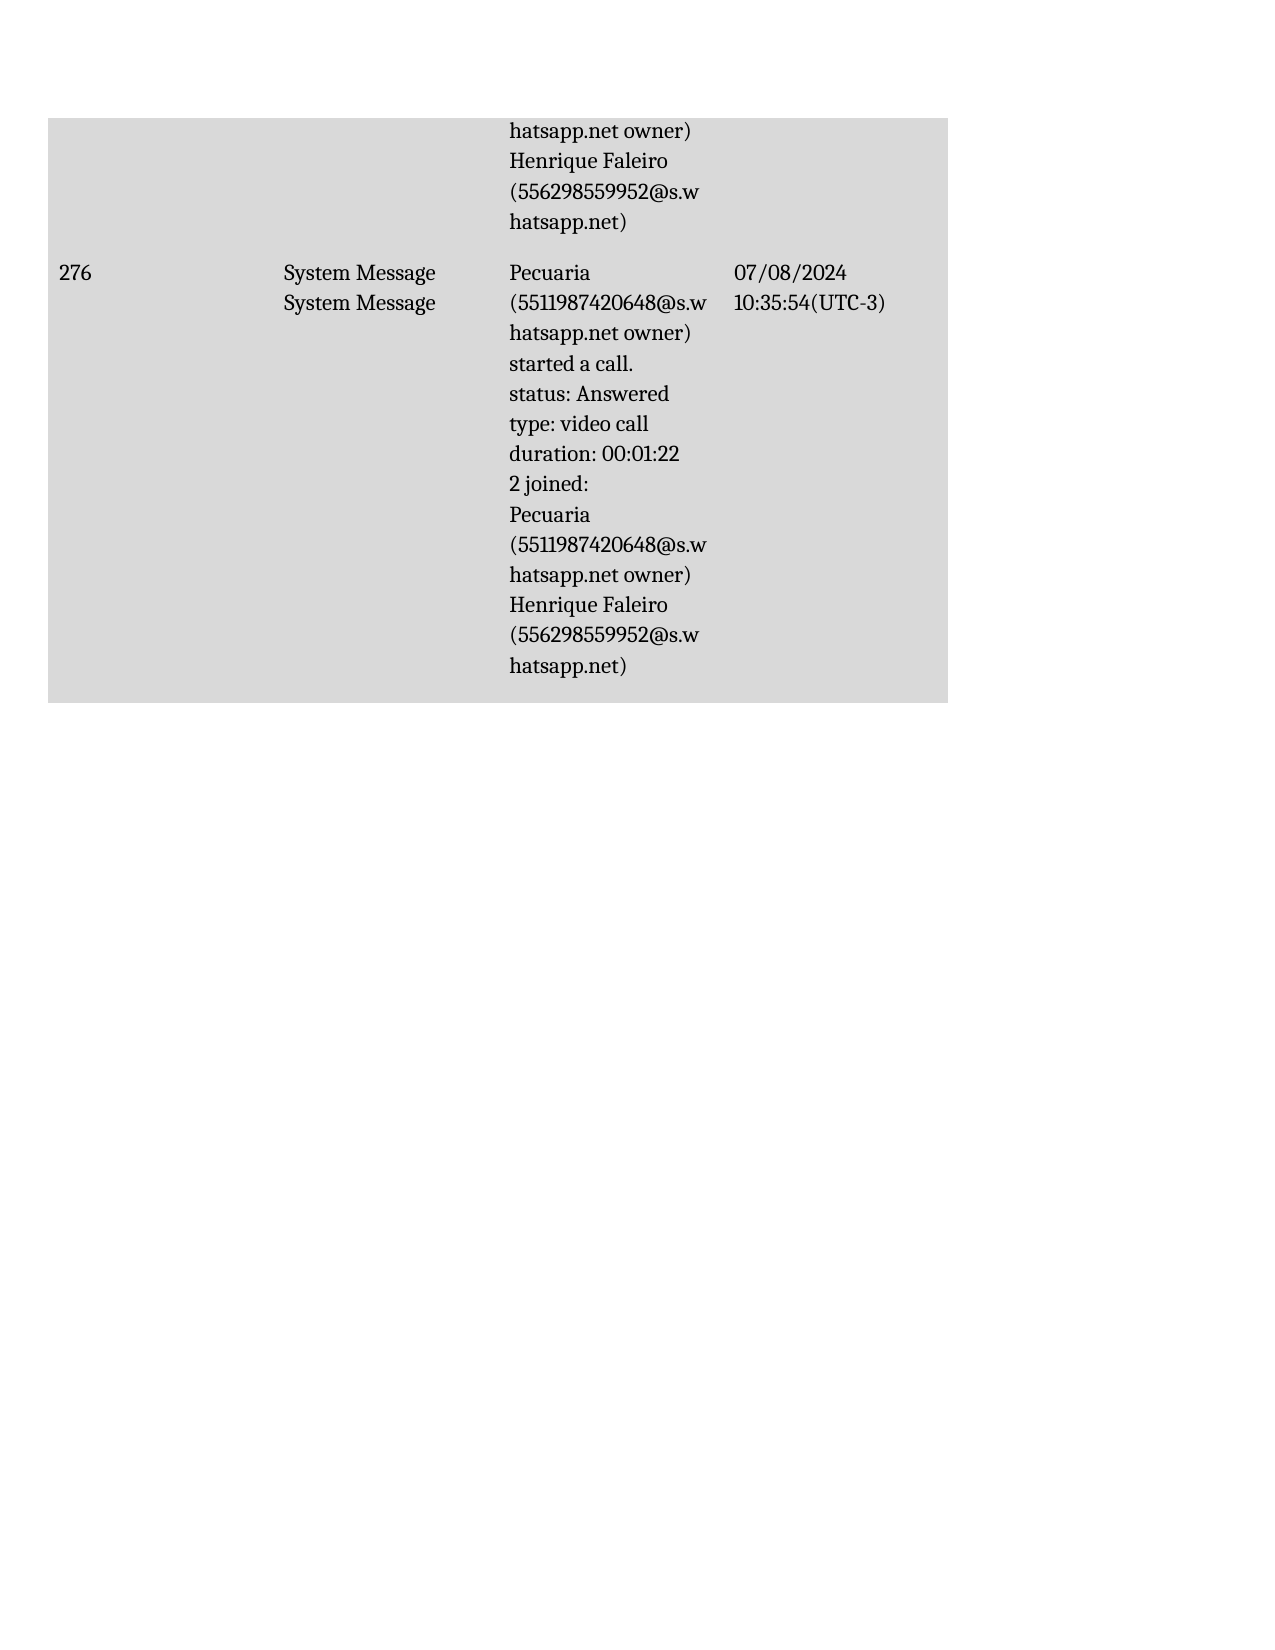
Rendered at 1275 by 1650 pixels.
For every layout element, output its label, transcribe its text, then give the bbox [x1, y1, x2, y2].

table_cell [498, 118, 723, 260]
table_cell System Message System Message [273, 260, 498, 703]
table_cell 07/08/2024 10:35:54(UTC-3) [723, 260, 948, 703]
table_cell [723, 118, 948, 260]
table_cell 276 [48, 260, 273, 703]
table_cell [273, 118, 498, 260]
table_cell 275 [48, 118, 273, 260]
table_cell Pecuaria (5511987420648@s.whatsapp.net owner) started a call. status: Answered type: video call duration: 00:01:22 2 joined: Pecuaria (5511987420648@s.whatsapp.net owner) Henrique Faleiro (556298559952@s.whatsapp.net) [498, 260, 723, 703]
